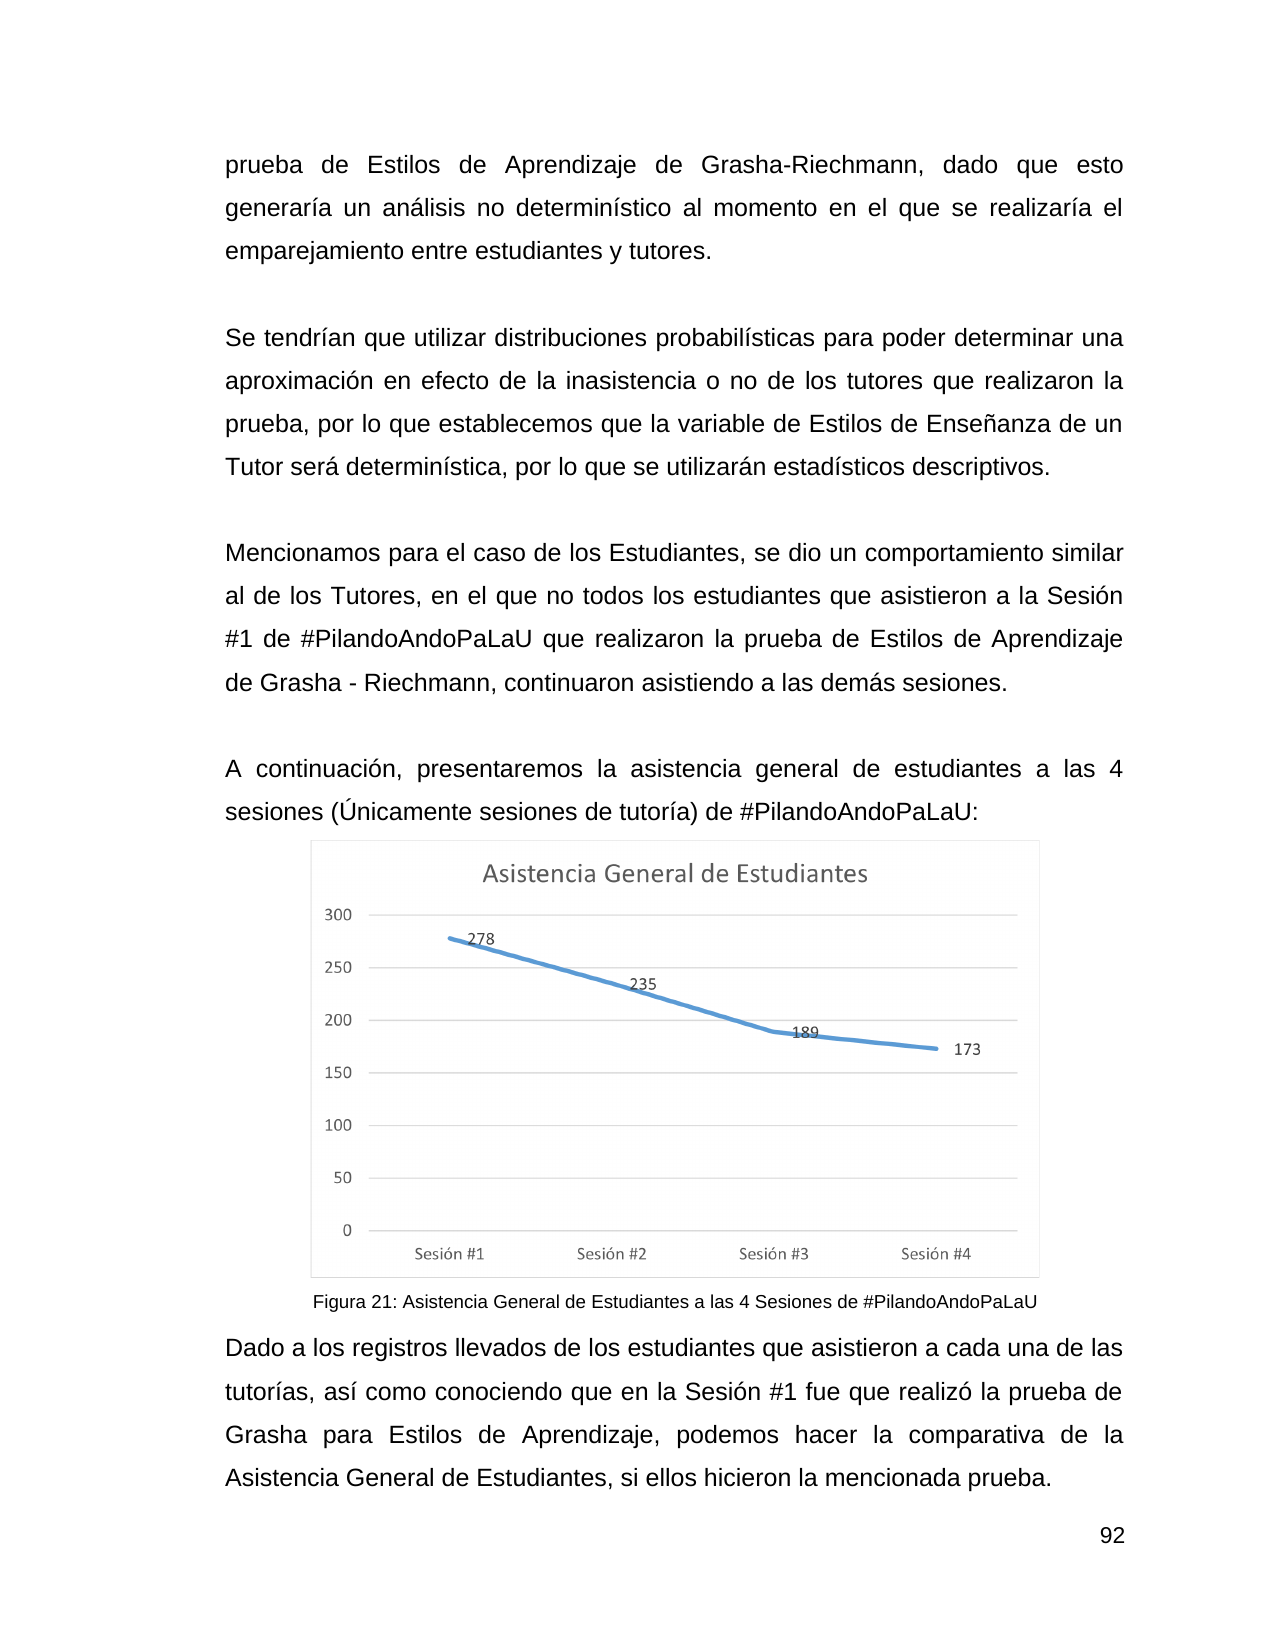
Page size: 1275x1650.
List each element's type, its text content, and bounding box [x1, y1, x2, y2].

text Se tendrían que utilizar distribuciones probabilísticas para poder determinar una aproximación en efecto de la inasistencia o no de los tutores que realizaron la prueba, por lo que establecemos que la variable de Estilos de Enseñanza de un Tutor será determinística, por lo que se utilizarán estadísticos descriptivos. [225, 322, 1125, 481]
picture [310, 840, 1040, 1278]
text A continuación, presentaremos la asistencia general de estudiantes a las 4 sesiones (Únicamente sesiones de tutoría) de #PilandoAndoPaLaU: [225, 754, 1125, 826]
text Dado a los registros llevados de los estudiantes que asistieron a cada una de las tutorías, así como conociendo que en la Sesión #1 fue que realizó la prueba de Grasha para Estilos de Aprendizaje, podemos hacer la comparativa de la Asistencia General de Estudiantes, si ellos hicieron la mencionada prueba. [225, 1333, 1125, 1491]
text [225, 150, 1125, 265]
text Mencionamos para el caso de los Estudiantes, se dio un comportamiento similar al de los Tutores, en el que no todos los estudiantes que asistieron a la Sesión #1 de #PilandoAndoPaLaU que realizaron la prueba de Estilos de Aprendizaje de Grasha - Riechmann, continuaron asistiendo a las demás sesiones. [225, 538, 1125, 696]
text Figura 22: Asistencia General de Estudiantes a las 4 Sesiones de #PilandoAndoPaLaU [225, 1291, 1125, 1312]
